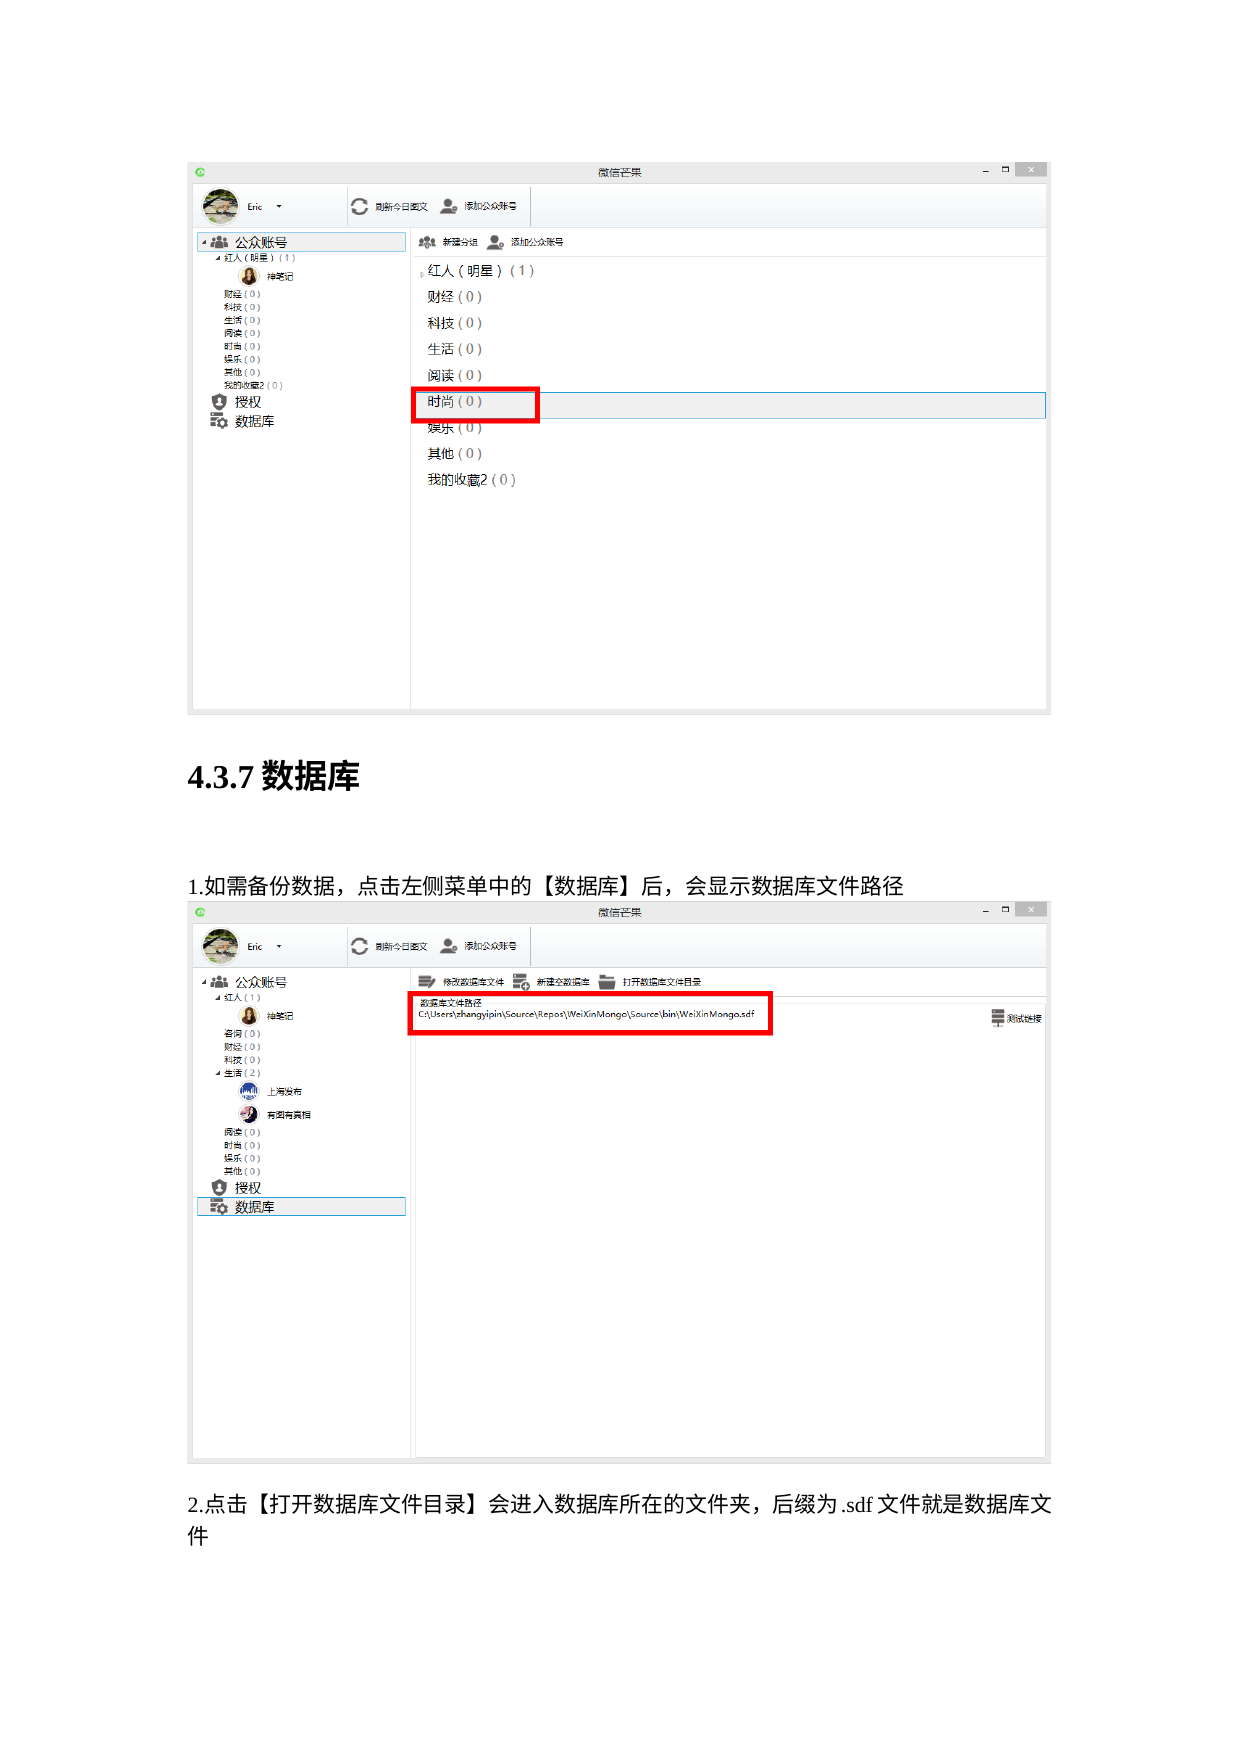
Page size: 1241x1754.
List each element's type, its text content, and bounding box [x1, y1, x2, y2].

text 2.点击【打开数据库文件目录】会进入数据库所在的文件夹，后缀为.sdf文件就是数据库文件 [187, 1486, 1053, 1551]
text 1.如需备份数据，点击左侧菜单中的【数据库】后，会显示数据库文件路径 [187, 869, 1053, 901]
subtitle 4.3.7数据库 [187, 742, 1053, 807]
picture [187, 901, 1052, 1464]
picture [187, 162, 1052, 715]
